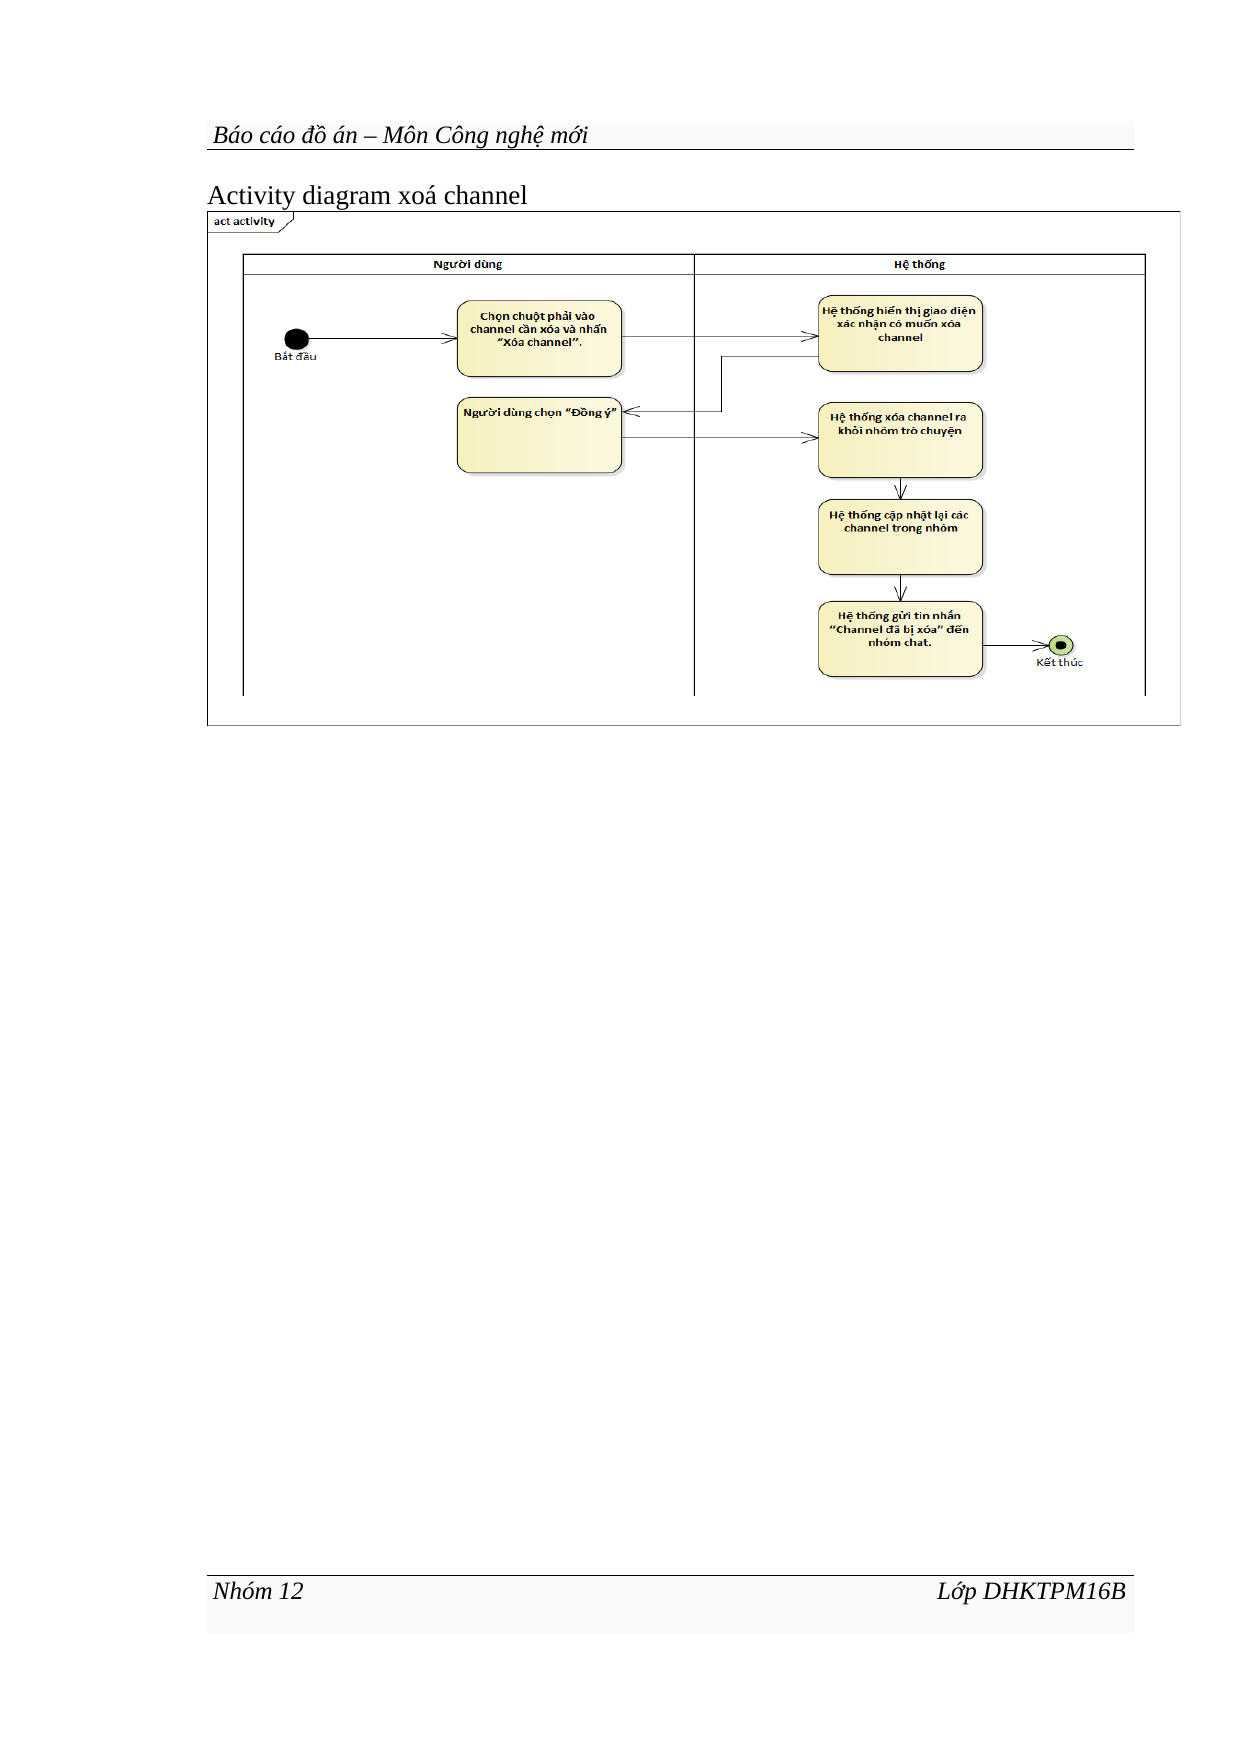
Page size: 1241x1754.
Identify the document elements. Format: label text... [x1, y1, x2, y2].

text Activity diagram xoá channel [207, 179, 1122, 210]
picture [206, 210, 1181, 726]
